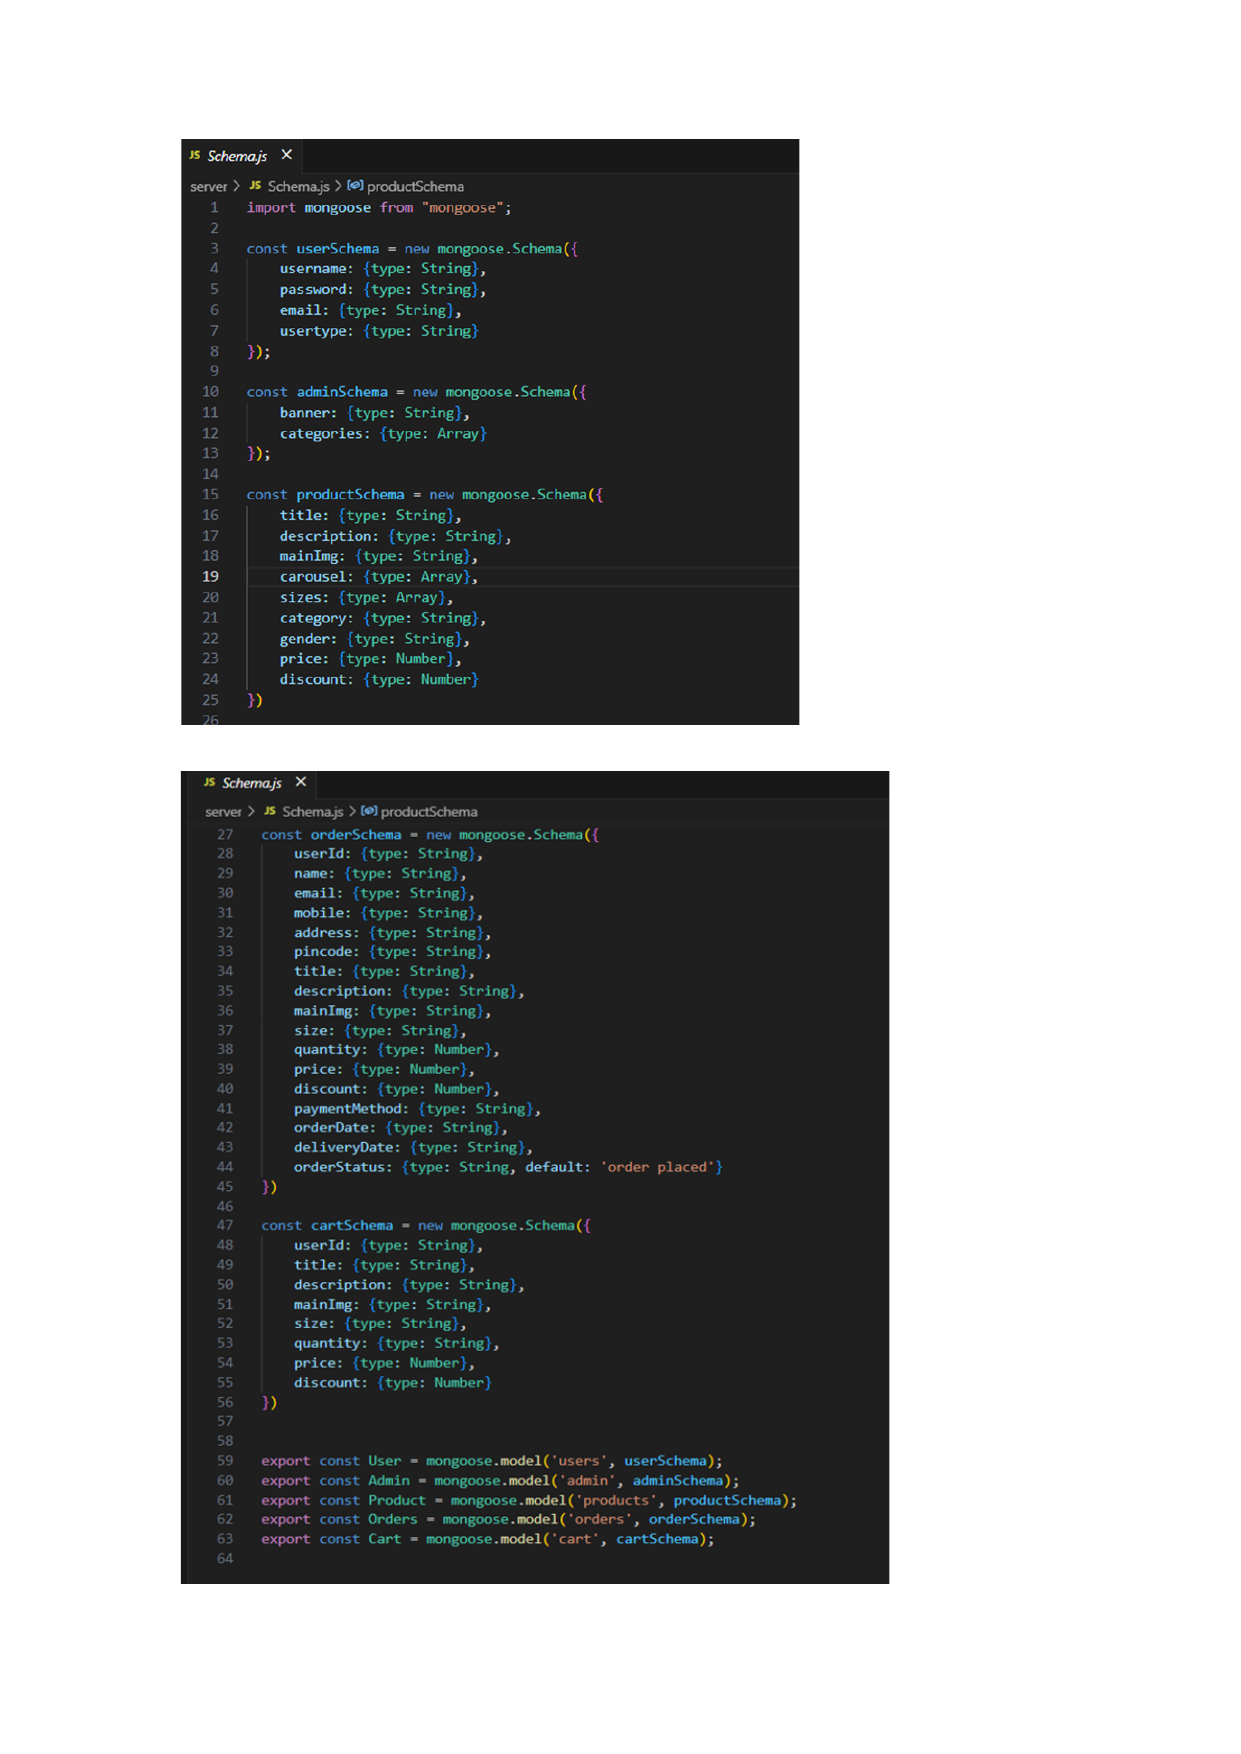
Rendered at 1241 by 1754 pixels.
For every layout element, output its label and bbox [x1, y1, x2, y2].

picture [181, 139, 800, 725]
picture [180, 771, 890, 1584]
